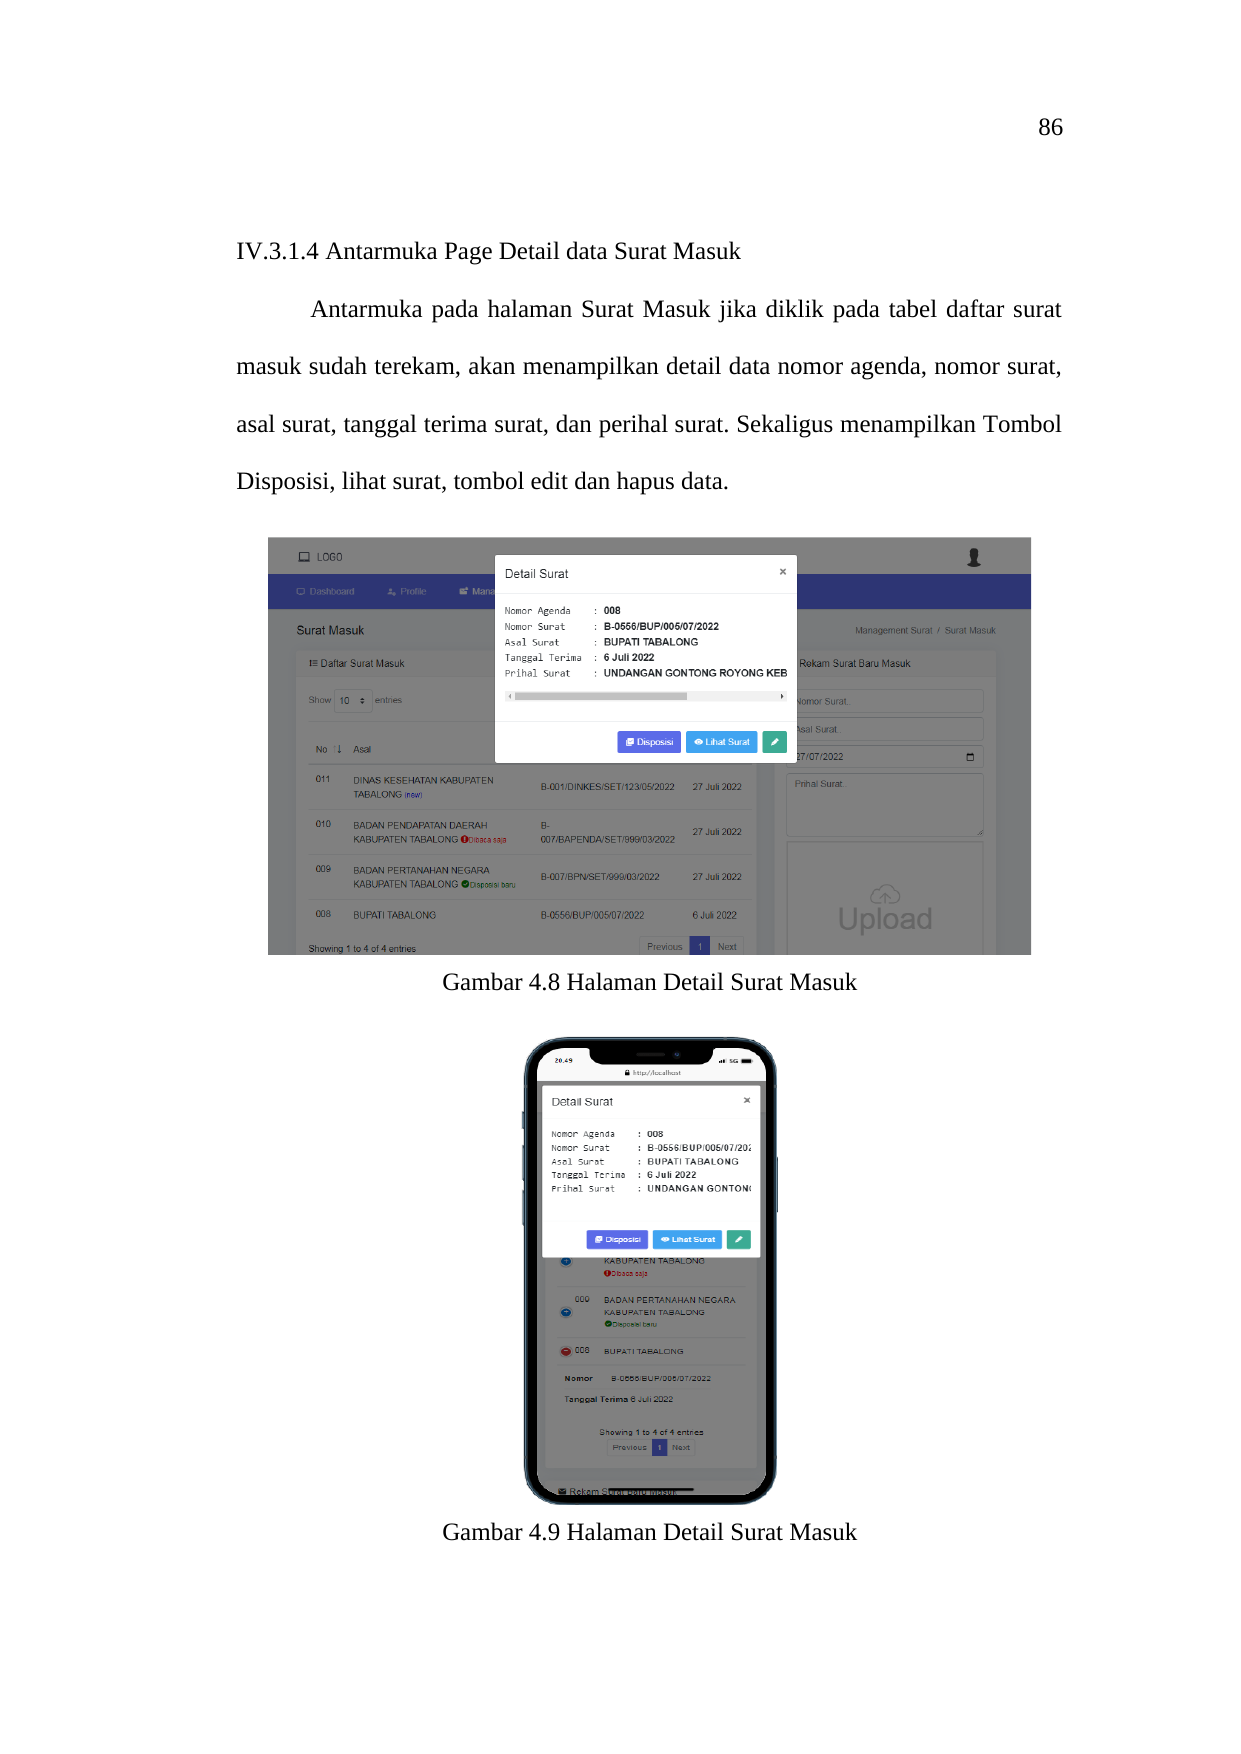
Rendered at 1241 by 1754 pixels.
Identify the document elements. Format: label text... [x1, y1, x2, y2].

picture [268, 536, 1032, 955]
text Gambar 4.8 Halaman Detail Surat Masuk [236, 967, 1063, 996]
subtitle Antarmuka Page Detail data Surat Masuk [236, 236, 1063, 265]
text Gambar 4.9 Halaman Detail Surat Masuk [236, 1517, 1063, 1546]
text Antarmuka pada halaman Surat Masuk jika diklik pada tabel daftar surat masuk sudah terekam, akan menampilkan detail data nomor agenda, nomor surat, asal surat, tanggal terima surat, dan perihal surat. Sekaligus menampilkan Tombol Disposisi, lihat surat, tombol edit dan hapus data. [236, 294, 1063, 495]
picture [521, 1036, 778, 1505]
